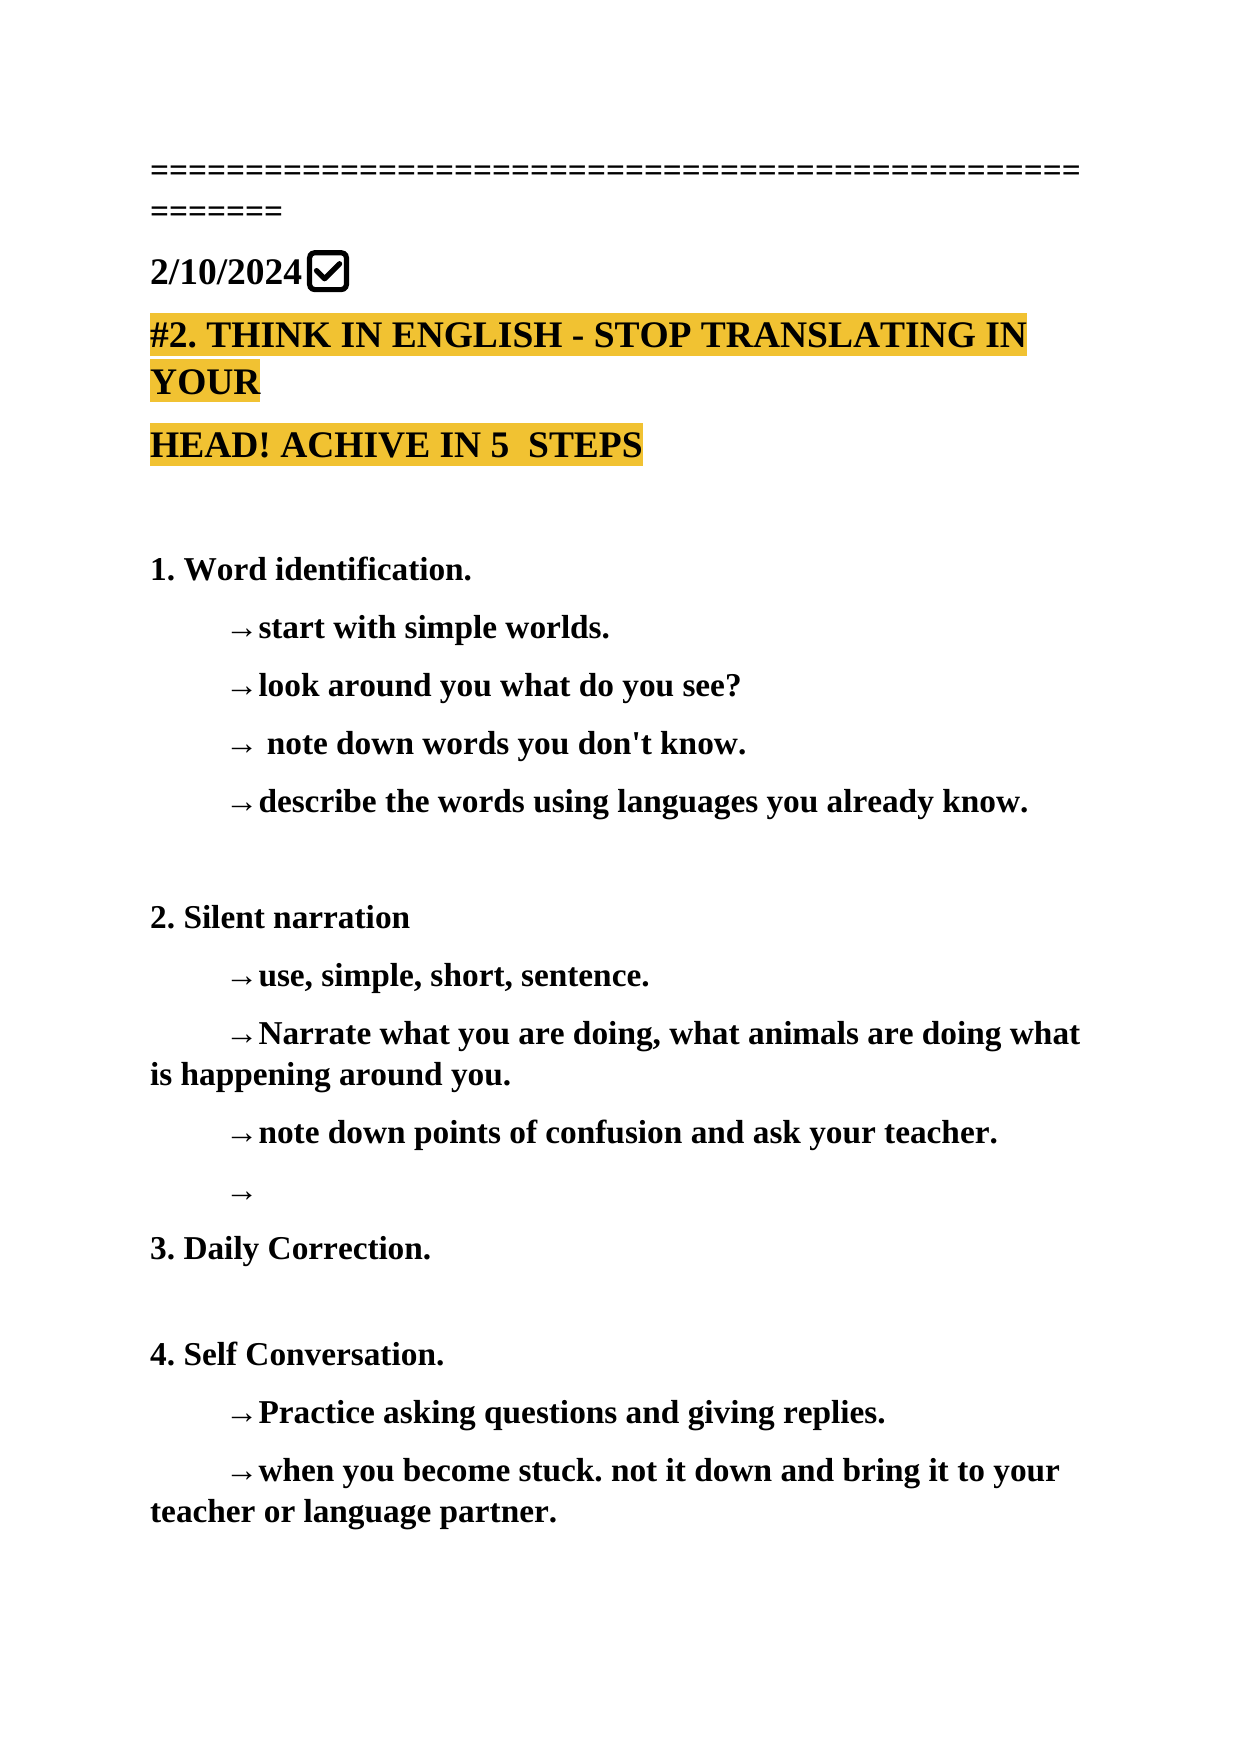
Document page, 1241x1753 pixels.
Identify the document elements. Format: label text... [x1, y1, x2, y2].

text →describe the words using languages you already know. [150, 781, 1090, 819]
text → [150, 1170, 1090, 1209]
text 1. Word identification. [150, 549, 1090, 587]
text →start with simple worlds. [150, 607, 1090, 645]
text →Narrate what you are doing, what animals are doing what is happening around you. [150, 1013, 1090, 1093]
text 2. Silent narration [150, 897, 1090, 935]
text HEAD! ACHIVE IN 5 STEPS [150, 422, 1090, 466]
text ======================================================== [150, 150, 1090, 230]
text →look around you what do you see? [150, 665, 1090, 703]
text →note down points of confusion and ask your teacher. [150, 1112, 1090, 1151]
text →when you become stuck. not it down and bring it to your teacher or language partner. [150, 1450, 1090, 1530]
text 4. Self Conversation. [150, 1334, 1090, 1372]
text →Practice asking questions and giving replies. [150, 1392, 1090, 1431]
text 2/10/2024✅ [150, 249, 1090, 292]
text →use, simple, short, sentence. [150, 955, 1090, 993]
text #2. THINK IN ENGLISH - STOP TRANSLATING IN YOUR [150, 313, 1090, 402]
text 3. Daily Correction. [150, 1228, 1090, 1267]
text → note down words you don't know. [150, 723, 1090, 761]
